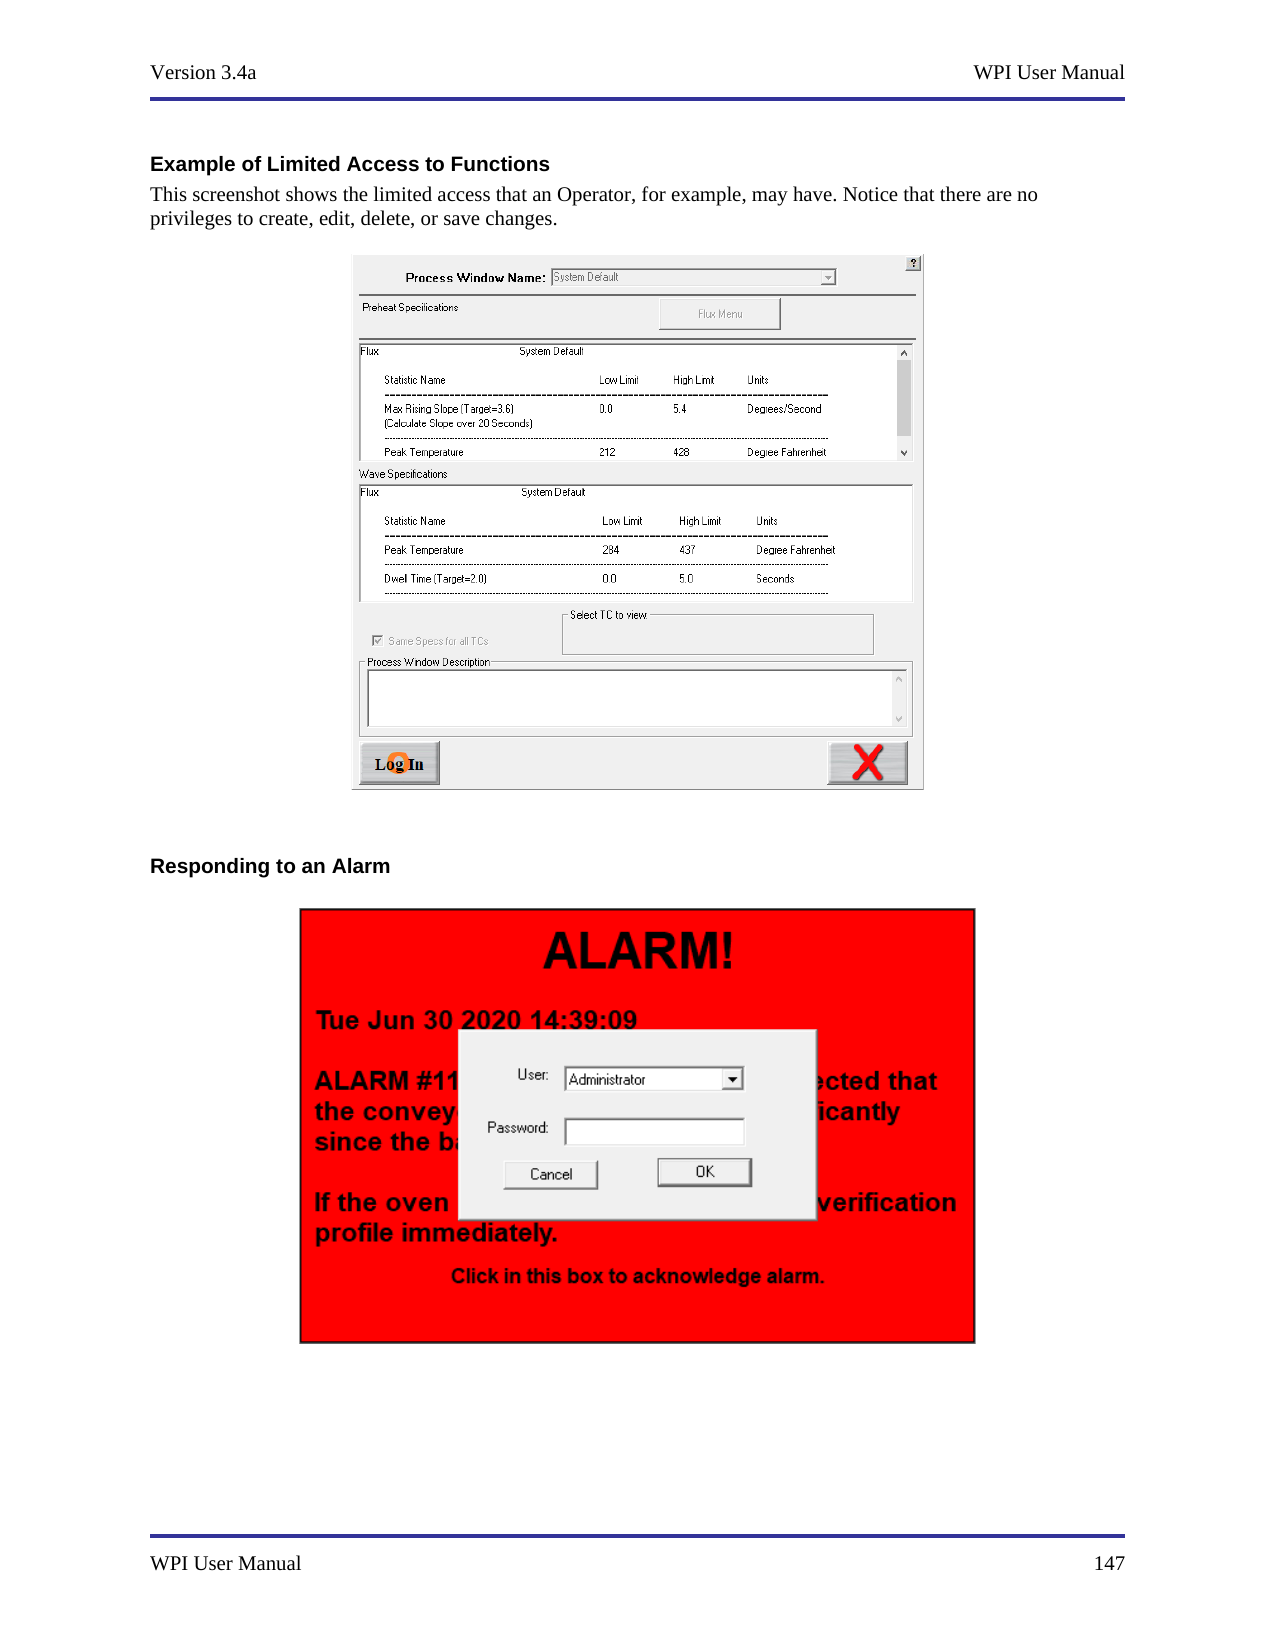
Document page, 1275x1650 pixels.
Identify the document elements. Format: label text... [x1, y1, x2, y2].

picture [299, 908, 976, 1344]
subtitle Responding to an Alarm [150, 854, 1125, 878]
text This screenshot shows the limited access that an Operator, for example, may have. Notice that there are no privileges to create, edit, delete, or save changes. [150, 182, 1125, 230]
subtitle Example of Limited Access to Functions [150, 152, 1125, 176]
picture [351, 254, 924, 790]
